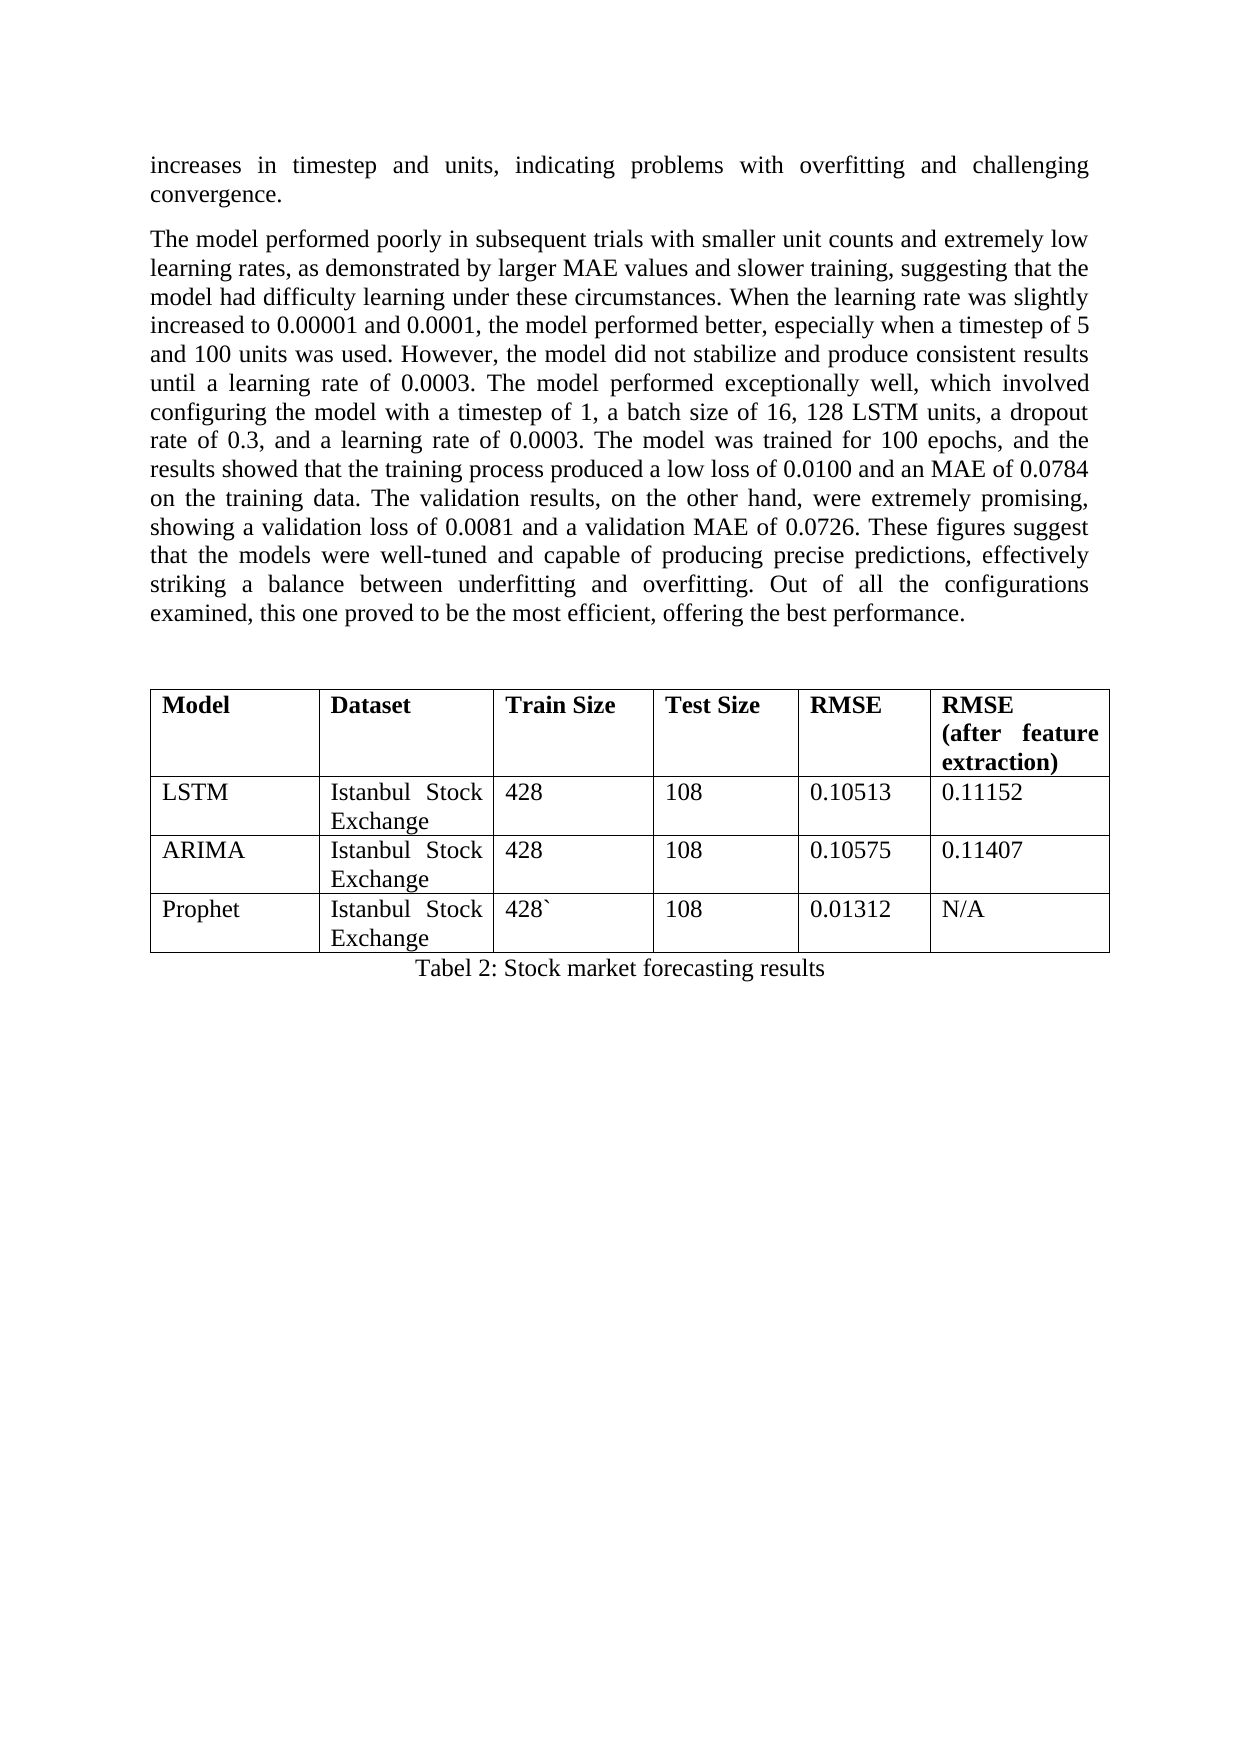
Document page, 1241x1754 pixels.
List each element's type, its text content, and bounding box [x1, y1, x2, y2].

table_cell 0.01312 [799, 894, 930, 952]
table_header Model [151, 690, 319, 776]
table_header RMSE [799, 690, 930, 776]
table_cell Istanbul Stock Exchange [320, 777, 493, 834]
table_cell 0.11152 [931, 777, 1109, 834]
table_cell Istanbul Stock Exchange [320, 894, 493, 952]
table_cell 428 [494, 836, 653, 893]
table_cell Prophet [151, 894, 319, 952]
table_cell 428 [494, 777, 653, 834]
text The model performed poorly in subsequent trials with smaller unit counts and extremely low learning rates, as demonstrated by larger MAE values and slower training, suggesting that the model had difficulty learning under these circumstances. When the learning rate was slightly increased to 0.00001 and 0.0001, the model performed better, especially when a timestep of 5 and 100 units was used. However, the model did not stabilize and produce consistent results until a learning rate of 0.0003. The model performed exceptionally well, which involved configuring the model with a timestep of 1, a batch size of 16, 128 LSTM units, a dropout rate of 0.3, and a learning rate of 0.0003. The model was trained for 100 epochs, and the results showed that the training process produced a low loss of 0.0100 and an MAE of 0.0784 on the training data. The validation results, on the other hand, were extremely promising, showing a validation loss of 0.0081 and a validation MAE of 0.0726. These figures suggest that the models were well-tuned and capable of producing precise predictions, effectively striking a balance between underfitting and overfitting. Out of all the configurations examined, this one proved to be the most efficient, offering the best performance. [150, 224, 1090, 627]
table_cell 0.10513 [799, 777, 930, 834]
table_cell 0.10575 [799, 836, 930, 893]
table_cell N/A [931, 894, 1109, 952]
text Tabel 2: Stock market forecasting results [150, 953, 1090, 981]
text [150, 150, 1090, 207]
table_cell 0.11407 [931, 836, 1109, 893]
table_cell 108 [654, 777, 798, 834]
table_cell ARIMA [151, 836, 319, 893]
table_cell LSTM [151, 777, 319, 834]
table_header Dataset [320, 690, 493, 776]
table_cell 108 [654, 894, 798, 952]
table_header Test Size [654, 690, 798, 776]
table_cell 108 [654, 836, 798, 893]
table_cell Istanbul Stock Exchange [320, 836, 493, 893]
table_header RMSE (after feature extraction) [931, 690, 1109, 776]
table_cell 428` [494, 894, 653, 952]
table_header Train Size [494, 690, 653, 776]
